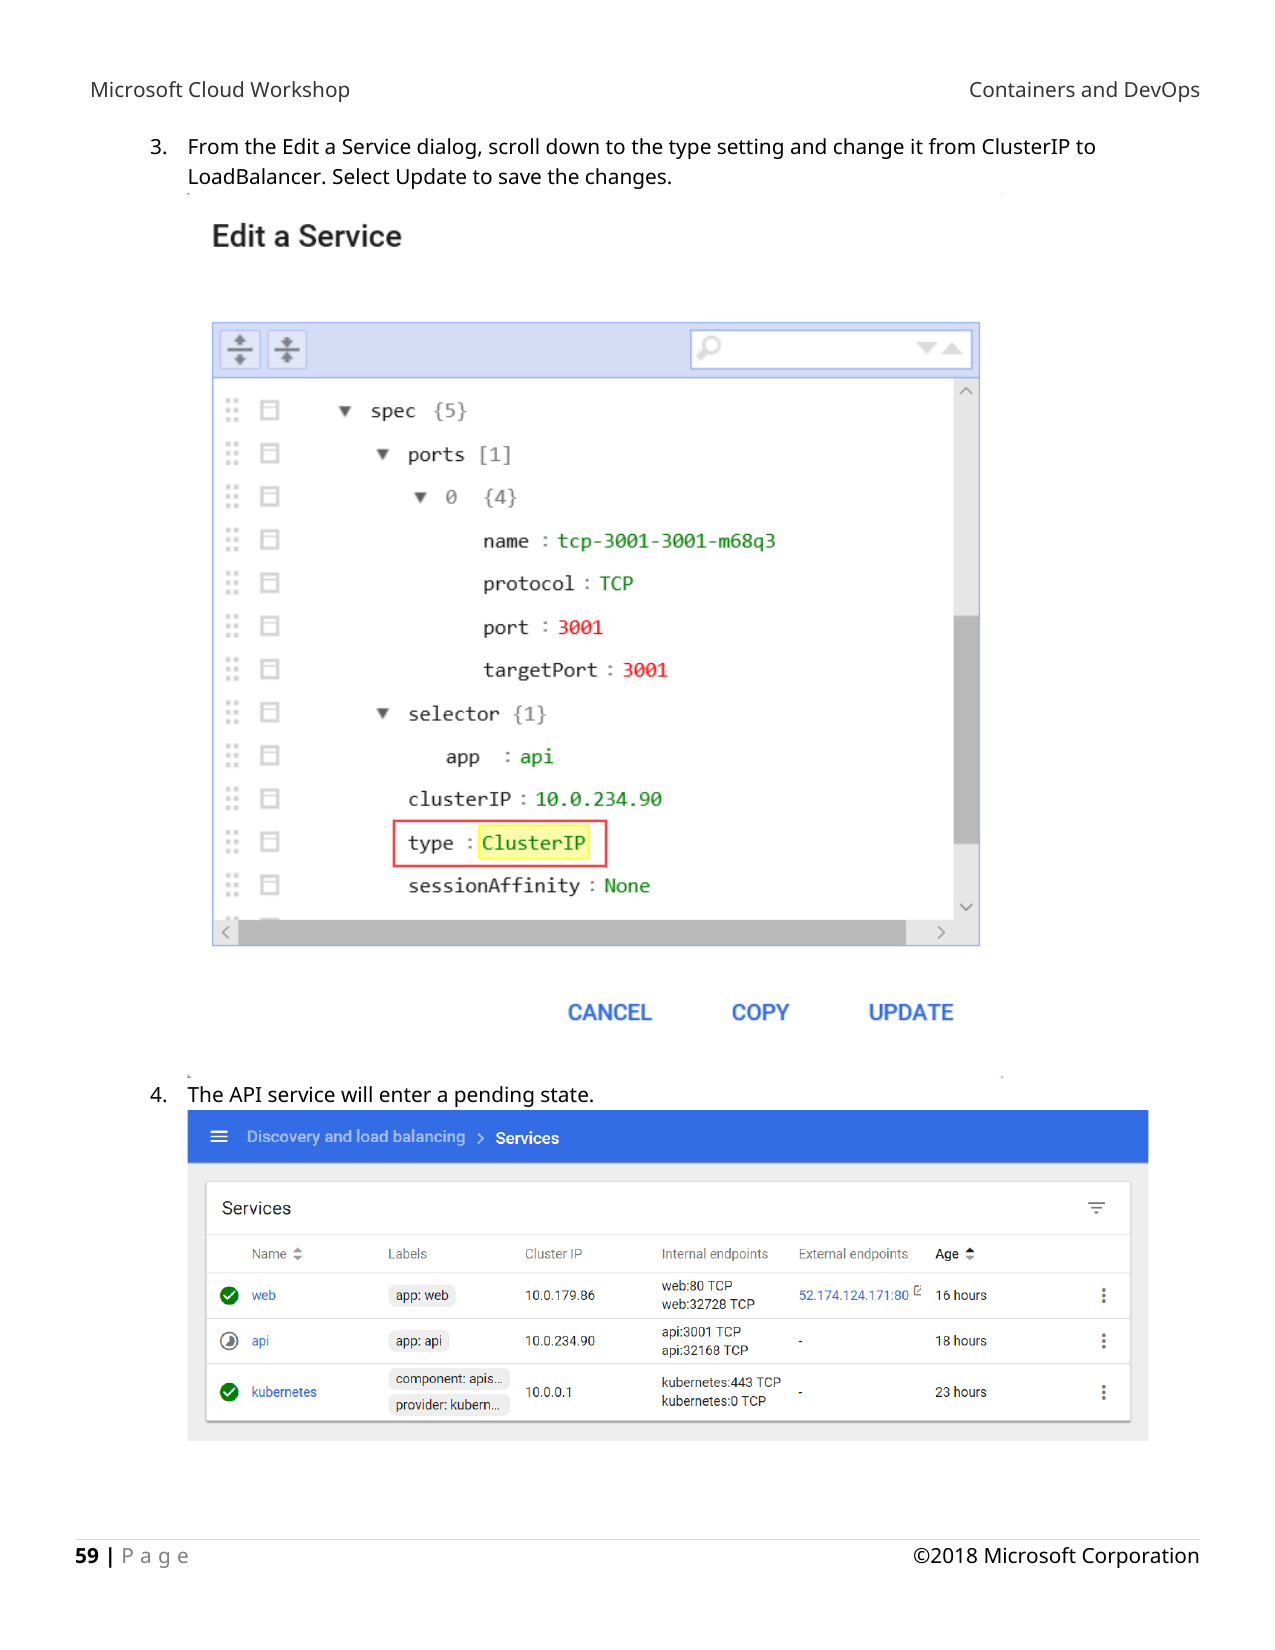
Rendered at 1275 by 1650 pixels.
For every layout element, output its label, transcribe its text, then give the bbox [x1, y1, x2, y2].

picture [187, 193, 1003, 1078]
list From the Edit a Service dialog, scroll down to the type setting and change it from ClusterIP to LoadBalancer. Select Update to save the changes. [150, 132, 1200, 191]
list The API service will enter a pending state. [150, 1080, 1200, 1108]
picture [187, 1110, 1149, 1441]
